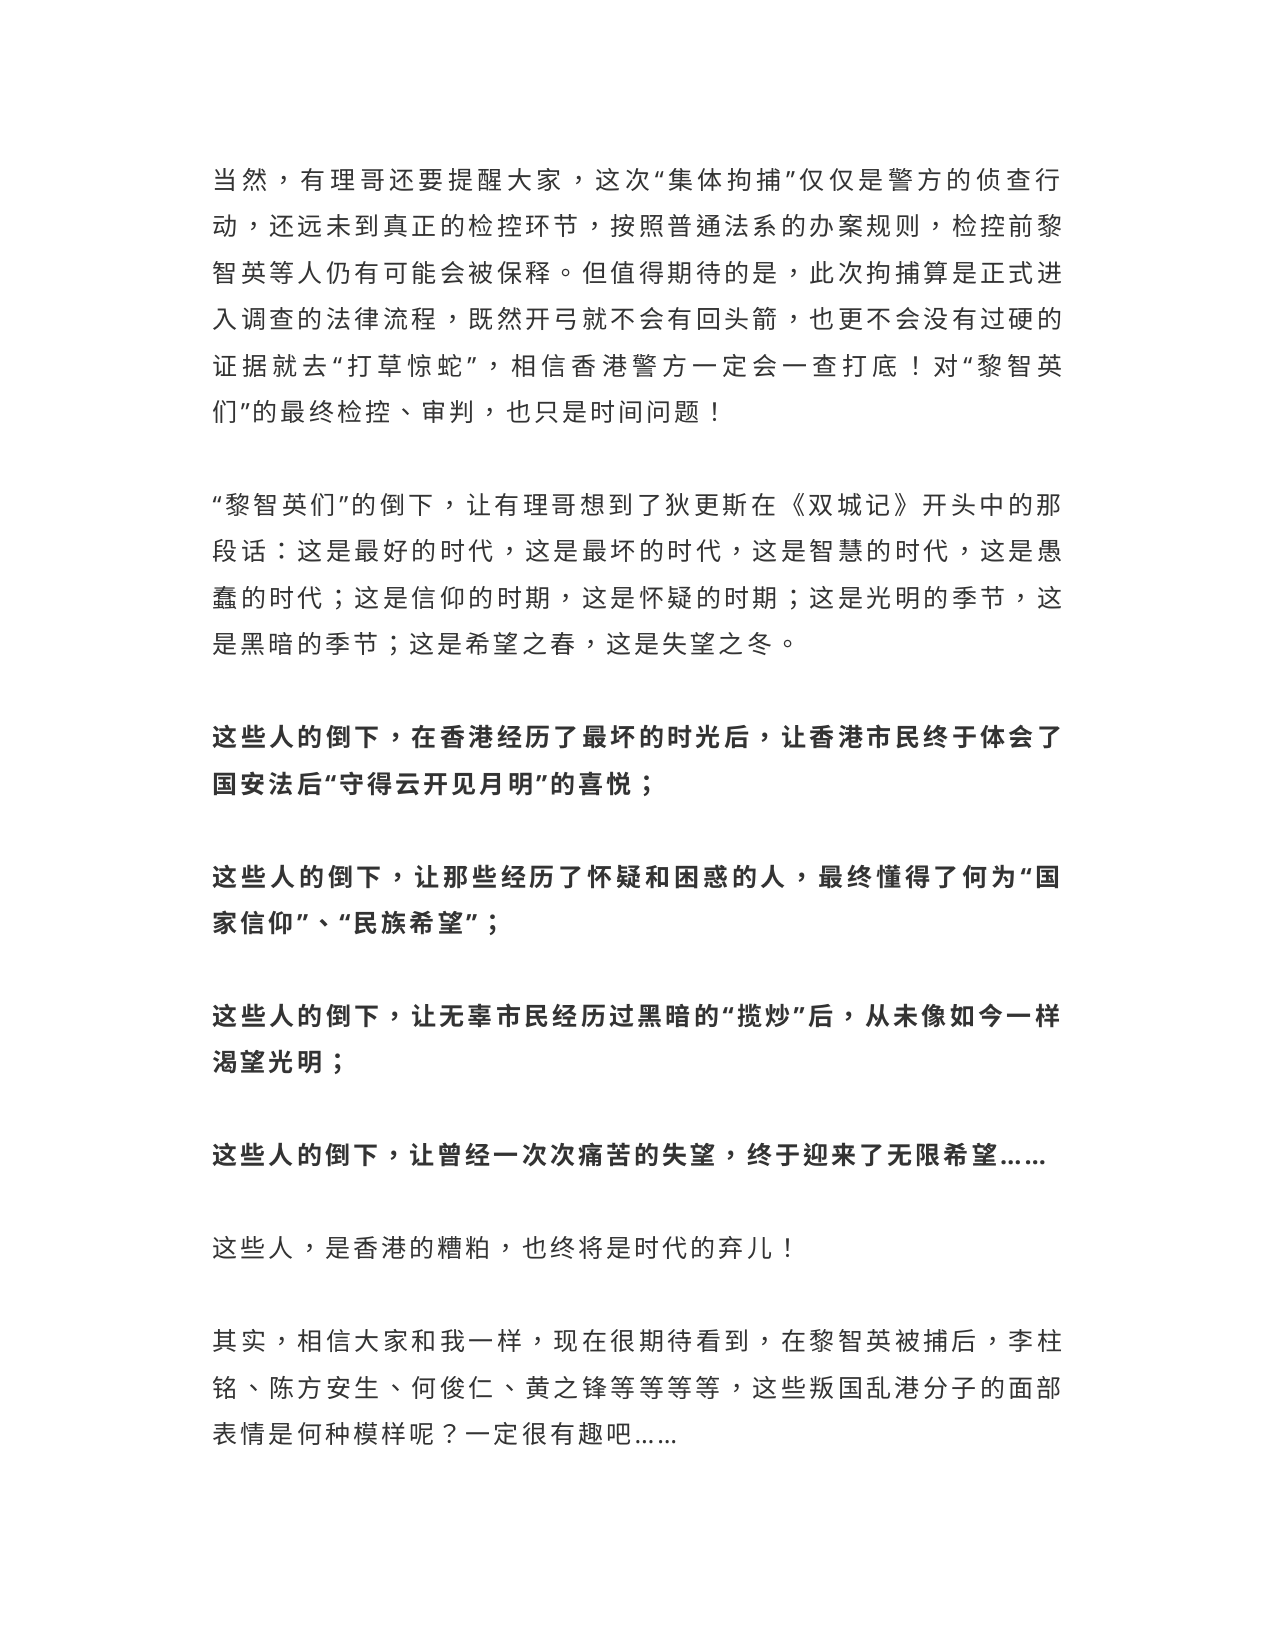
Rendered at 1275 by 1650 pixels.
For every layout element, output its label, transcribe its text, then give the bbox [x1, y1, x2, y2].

text 这些人，是香港的糟粕，也终将是时代的弃儿！ [212, 1218, 1062, 1265]
text “黎智英们”的倒下，让有理哥想到了狄更斯在《双城记》开头中的那段话：这是最好的时代，这是最坏的时代，这是智慧的时代，这是愚蠢的时代；这是信仰的时期，这是怀疑的时期；这是光明的季节，这是黑暗的季节；这是希望之春，这是失望之冬。 [212, 475, 1062, 661]
text 这些人的倒下，在香港经历了最坏的时光后，让香港市民终于体会了国安法后“守得云开见月明”的喜悦； [212, 707, 1062, 800]
text 这些人的倒下，让无辜市民经历过黑暗的“揽炒”后，从未像如今一样渴望光明； [212, 986, 1062, 1079]
text 其实，相信大家和我一样，现在很期待看到，在黎智英被捕后，李柱铭、陈方安生、何俊仁、黄之锋等等等等，这些叛国乱港分子的面部表情是何种模样呢？一定很有趣吧…… [212, 1311, 1062, 1451]
text 这些人的倒下，让那些经历了怀疑和困惑的人，最终懂得了何为“国家信仰”、“民族希望”； [212, 847, 1062, 940]
text 当然，有理哥还要提醒大家，这次“集体拘捕”仅仅是警方的侦查行动，还远未到真正的检控环节，按照普通法系的办案规则，检控前黎智英等人仍有可能会被保释。但值得期待的是，此次拘捕算是正式进入调查的法律流程，既然开弓就不会有回头箭，也更不会没有过硬的证据就去“打草惊蛇”，相信香港警方一定会一查打底！对“黎智英们”的最终检控、审判，也只是时间问题！ [212, 150, 1062, 429]
text 这些人的倒下，让曾经一次次痛苦的失望，终于迎来了无限希望…… [212, 1126, 1062, 1172]
